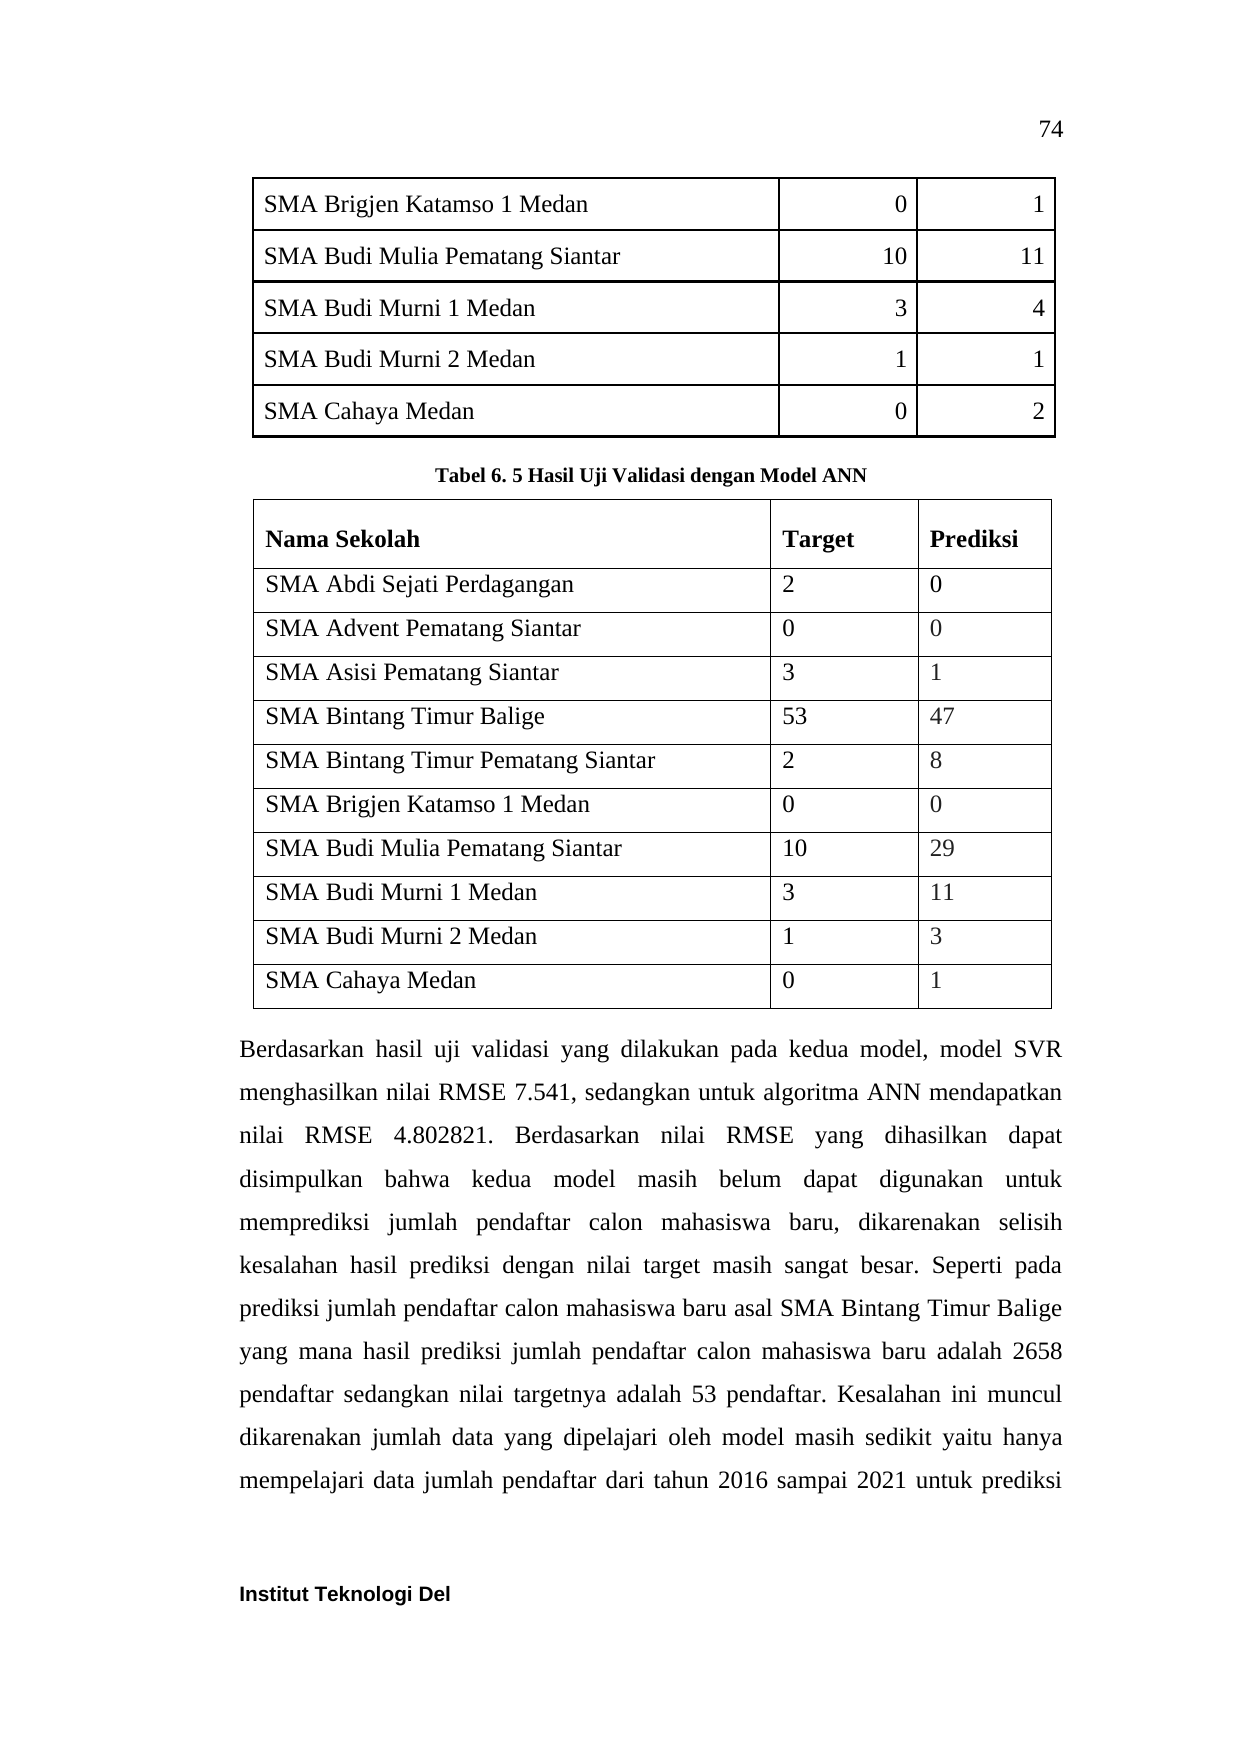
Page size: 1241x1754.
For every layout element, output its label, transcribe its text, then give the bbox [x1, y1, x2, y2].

table_cell 47 [919, 701, 1051, 744]
table_cell 0 [919, 789, 1051, 832]
table_cell 10 [780, 231, 916, 280]
table_cell 3 [771, 657, 918, 700]
table_cell 0 [771, 613, 918, 656]
table_cell 4 [918, 283, 1054, 332]
table_cell 1 [919, 657, 1051, 700]
table_cell 10 [771, 833, 918, 876]
table_cell SMA Abdi Sejati Perdagangan [254, 569, 770, 612]
table_cell SMA Brigjen Katamso 1 Medan [254, 789, 770, 832]
table_cell 1 [918, 179, 1054, 229]
table_cell 29 [919, 833, 1051, 876]
table_header Target [771, 500, 918, 568]
table_cell 3 [771, 877, 918, 920]
table_cell SMA Bintang Timur Pematang Siantar [254, 745, 770, 788]
text Tabel 6. 5 Hasil Uji Validasi dengan Model ANN [239, 462, 1063, 487]
table_cell SMA Cahaya Medan [254, 386, 778, 435]
table_cell 0 [919, 613, 1051, 656]
table_cell SMA Bintang Timur Balige [254, 701, 770, 744]
table_cell 0 [780, 179, 916, 229]
table_cell SMA Budi Murni 2 Medan [254, 334, 778, 384]
table_cell 3 [780, 283, 916, 332]
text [239, 1034, 1063, 1494]
table_cell 53 [771, 701, 918, 744]
table_cell SMA Budi Mulia Pematang Siantar [254, 833, 770, 876]
table_cell SMA Budi Murni 2 Medan [254, 921, 770, 964]
table_cell 2 [771, 745, 918, 788]
table_cell 0 [780, 386, 916, 435]
table_cell 1 [918, 334, 1054, 384]
table_cell SMA Asisi Pematang Siantar [254, 657, 770, 700]
table_cell 11 [918, 231, 1054, 280]
table_cell 3 [919, 921, 1051, 964]
table_cell SMA Brigjen Katamso 1 Medan [254, 179, 778, 229]
table_cell 2 [771, 569, 918, 612]
table_cell 1 [919, 965, 1051, 1008]
table_cell 0 [771, 965, 918, 1008]
table_cell 11 [919, 877, 1051, 920]
table_cell SMA Cahaya Medan [254, 965, 770, 1008]
table_cell SMA Budi Murni 1 Medan [254, 283, 778, 332]
table_cell 8 [919, 745, 1051, 788]
table_header Prediksi [919, 500, 1051, 568]
table_cell SMA Advent Pematang Siantar [254, 613, 770, 656]
table_cell 0 [919, 569, 1051, 612]
table_cell SMA Budi Murni 1 Medan [254, 877, 770, 920]
table_cell 1 [780, 334, 916, 384]
table_cell 1 [771, 921, 918, 964]
table_cell SMA Budi Mulia Pematang Siantar [254, 231, 778, 280]
table_header Nama Sekolah [254, 500, 770, 568]
table_cell 2 [918, 386, 1054, 435]
table_cell 0 [771, 789, 918, 832]
